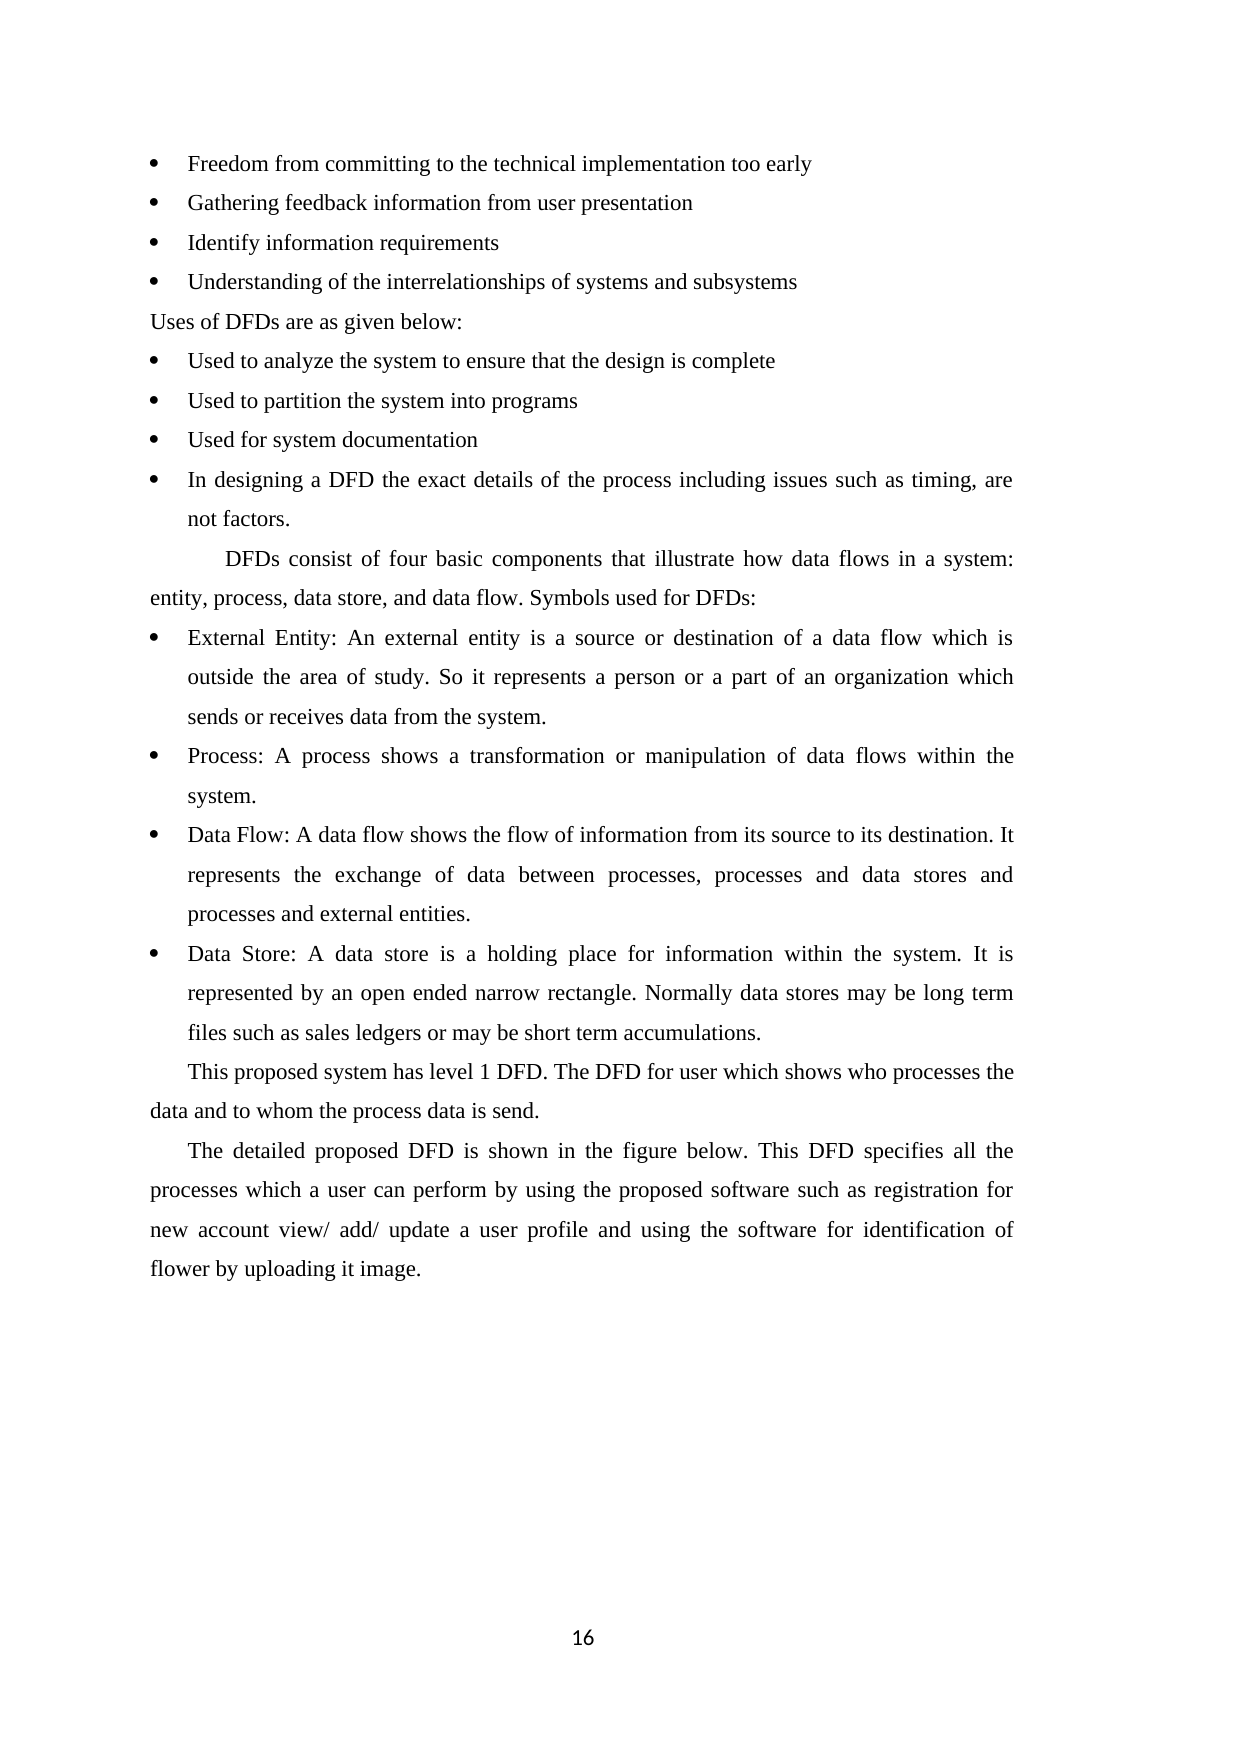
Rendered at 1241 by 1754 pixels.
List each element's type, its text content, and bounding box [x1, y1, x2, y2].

text Uses of DFDs are as given below: [150, 308, 1015, 334]
list Used to partition the system into programs [150, 387, 1015, 413]
text This proposed system has level 1 DFD. The DFD for user which shows who processes the data and to whom the process data is send. [150, 1058, 1015, 1124]
list External Entity: An external entity is a source or destination of a data flow which is outside the area of study. So it represents a person or a part of an organization which sends or receives data from the system. [150, 624, 1015, 729]
list Understanding of the interrelationships of systems and subsystems [150, 268, 1015, 295]
list Gathering feedback information from user presentation [150, 189, 1015, 216]
text The detailed proposed DFD is shown in the figure below. This DFD specifies all the processes which a user can perform by using the proposed software such as registration for new account view/ add/ update a user profile and using the software for identification of flower by uploading it image. [150, 1137, 1015, 1282]
list Process: A process shows a transformation or manipulation of data flows within the system. [150, 742, 1015, 808]
list Data Flow: A data flow shows the flow of information from its source to its destination. It represents the exchange of data between processes, processes and data stores and processes and external entities. [150, 821, 1015, 926]
list Freedom from committing to the technical implementation too early [150, 150, 1015, 176]
text DFDs consist of four basic components that illustrate how data flows in a system: entity, process, data store, and data flow. Symbols used for DFDs: [150, 545, 1015, 611]
list Used for system documentation [150, 426, 1015, 453]
list Used to analyze the system to ensure that the design is complete [150, 347, 1015, 374]
list Identify information requirements [150, 229, 1015, 255]
list Data Store: A data store is a holding place for information within the system. It is represented by an open ended narrow rectangle. Normally data stores may be long term files such as sales ledgers or may be short term accumulations. [150, 939, 1015, 1045]
list In designing a DFD the exact details of the process including issues such as timing, are not factors. [150, 466, 1015, 532]
